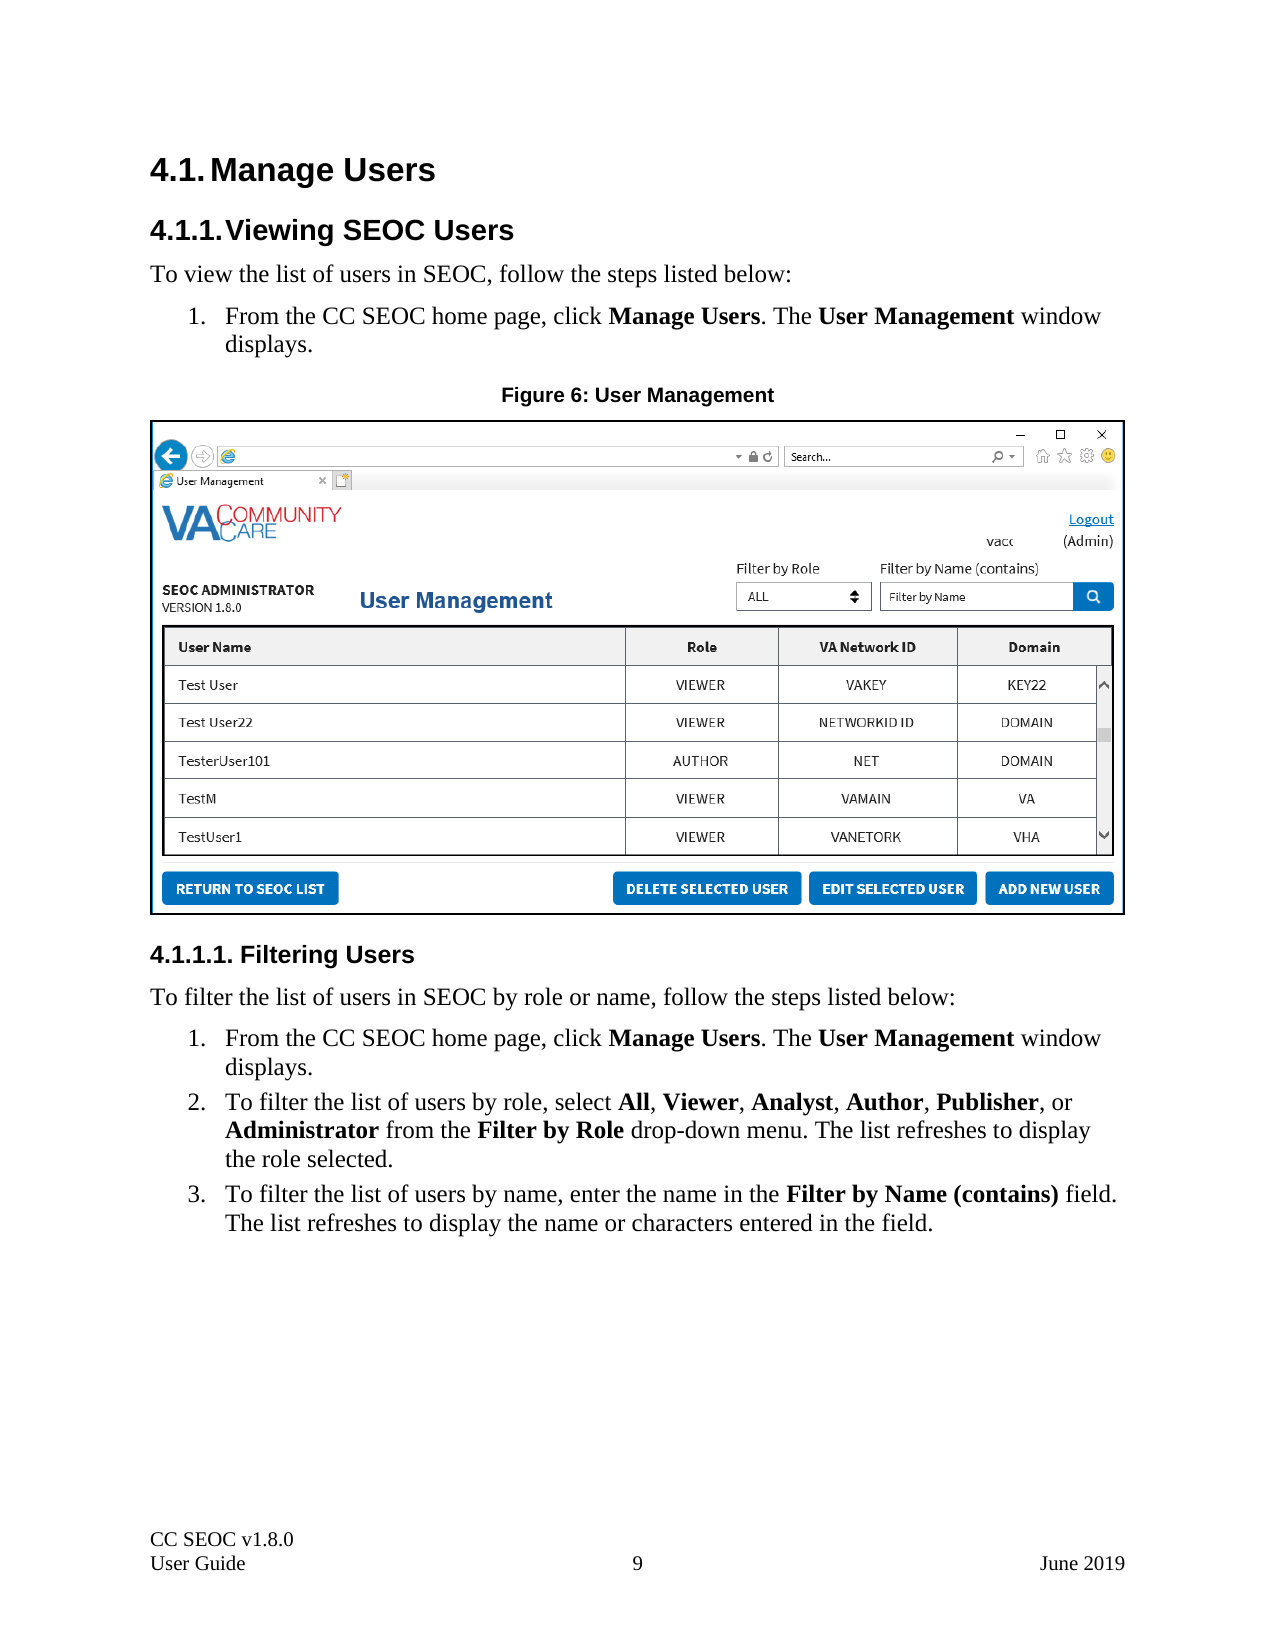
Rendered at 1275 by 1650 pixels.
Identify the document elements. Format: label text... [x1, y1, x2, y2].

list To filter the list of users by name, enter the name in the Filter by Name (contains) field. The list refreshes to display the name or characters entered in the field. [187, 1179, 1125, 1237]
text To filter the list of users in SEOC by role or name, follow the steps listed below: [150, 982, 1125, 1010]
text From the CC SEOC home page, click Manage Users. The User Management window displays. [187, 301, 1125, 358]
picture [152, 422, 1123, 913]
subtitle Filtering Users [150, 940, 1125, 969]
subtitle Manage Users [150, 150, 1125, 188]
text To view the list of users in SEOC, follow the steps listed below: [150, 259, 1125, 288]
list From the CC SEOC home page, click Manage Users. The User Management window displays. [187, 1023, 1125, 1080]
list To filter the list of users by role, select All, Viewer, Analyst, Author, Publisher, or Administrator from the Filter by Role drop-down menu. The list refreshes to display the role selected. [187, 1087, 1125, 1173]
text Figure 6: User Management [150, 383, 1125, 407]
subtitle Viewing SEOC Users [150, 213, 1125, 247]
